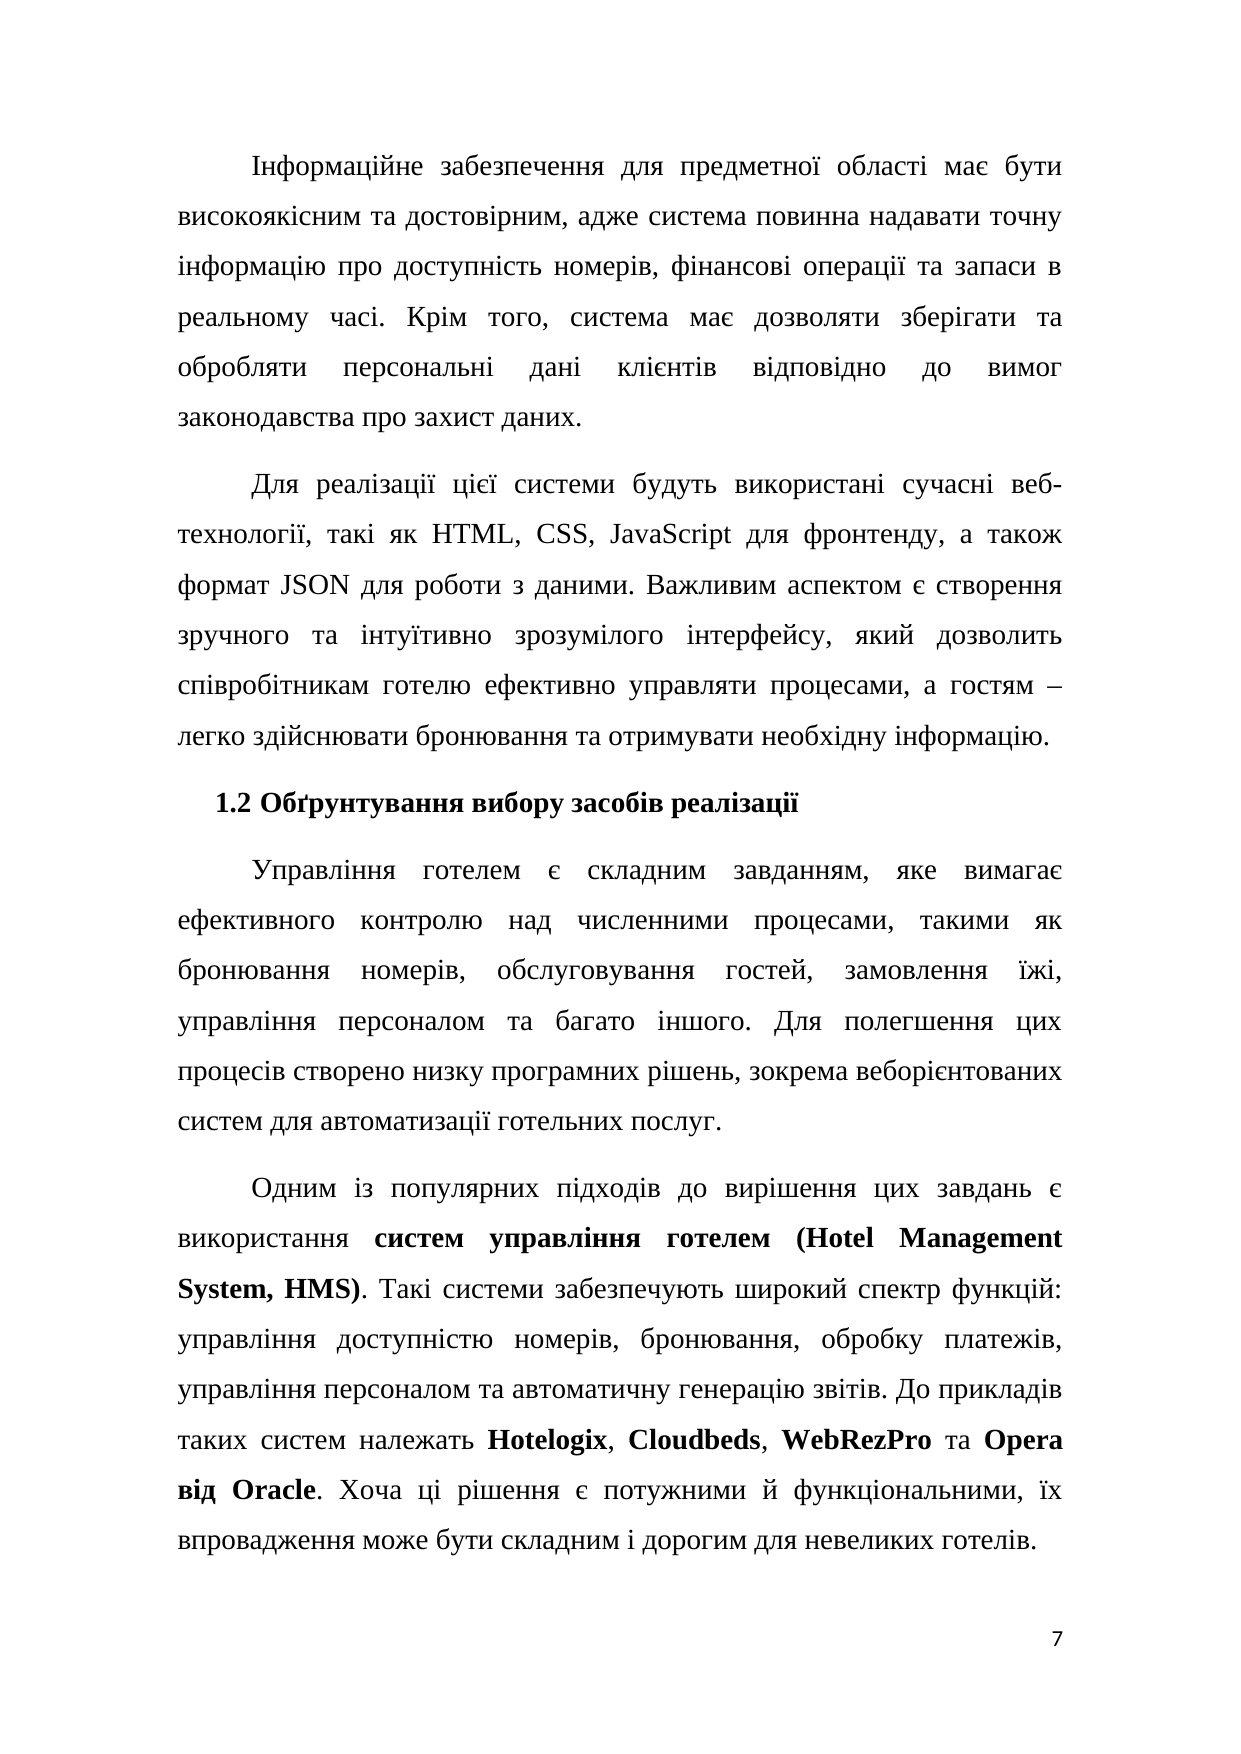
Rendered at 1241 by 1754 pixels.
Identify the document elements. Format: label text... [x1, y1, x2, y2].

text Для реалізації цієї системи будуть використані сучасні веб-технології, такі як HTML, CSS, JavaScript для фронтенду, а також формат JSON для роботи з даними. Важливим аспектом є створення зручного та інтуїтивно зрозумілого інтерфейсу, який дозволить співробітникам готелю ефективно управляти процесами, а гостям – легко здійснювати бронювання та отримувати необхідну інформацію. [177, 466, 1063, 751]
text Інформаційне забезпечення для предметної області має бути високоякісним та достовірним, адже система повинна надавати точну інформацію про доступність номерів, фінансові операції та запаси в реальному часі. Крім того, система має дозволяти зберігати та обробляти персональні дані клієнтів відповідно до вимог законодавства про захист даних. [177, 148, 1063, 433]
text Одним із популярних підходів до вирішення цих завдань є використання систем управління готелем (Hotel Management System, HMS). Такі системи забезпечують широкий спектр функцій: управління доступністю номерів, бронювання, обробку платежів, управління персоналом та автоматичну генерацію звітів. До прикладів таких систем належать Hotelogix, Cloudbeds, WebRezPro та Opera від Oracle. Хоча ці рішення є потужними й функціональними, їх впровадження може бути складним і дорогим для невеликих готелів. [177, 1170, 1063, 1556]
text Управління готелем є складним завданням, яке вимагає ефективного контролю над численними процесами, такими як бронювання номерів, обслуговування гостей, замовлення їжі, управління персоналом та багато іншого. Для полегшення цих процесів створено низку програмних рішень, зокрема веборієнтованих систем для автоматизації готельних послуг. [177, 852, 1063, 1137]
list Обґрунтування вибору засобів реалізації [215, 785, 1063, 818]
